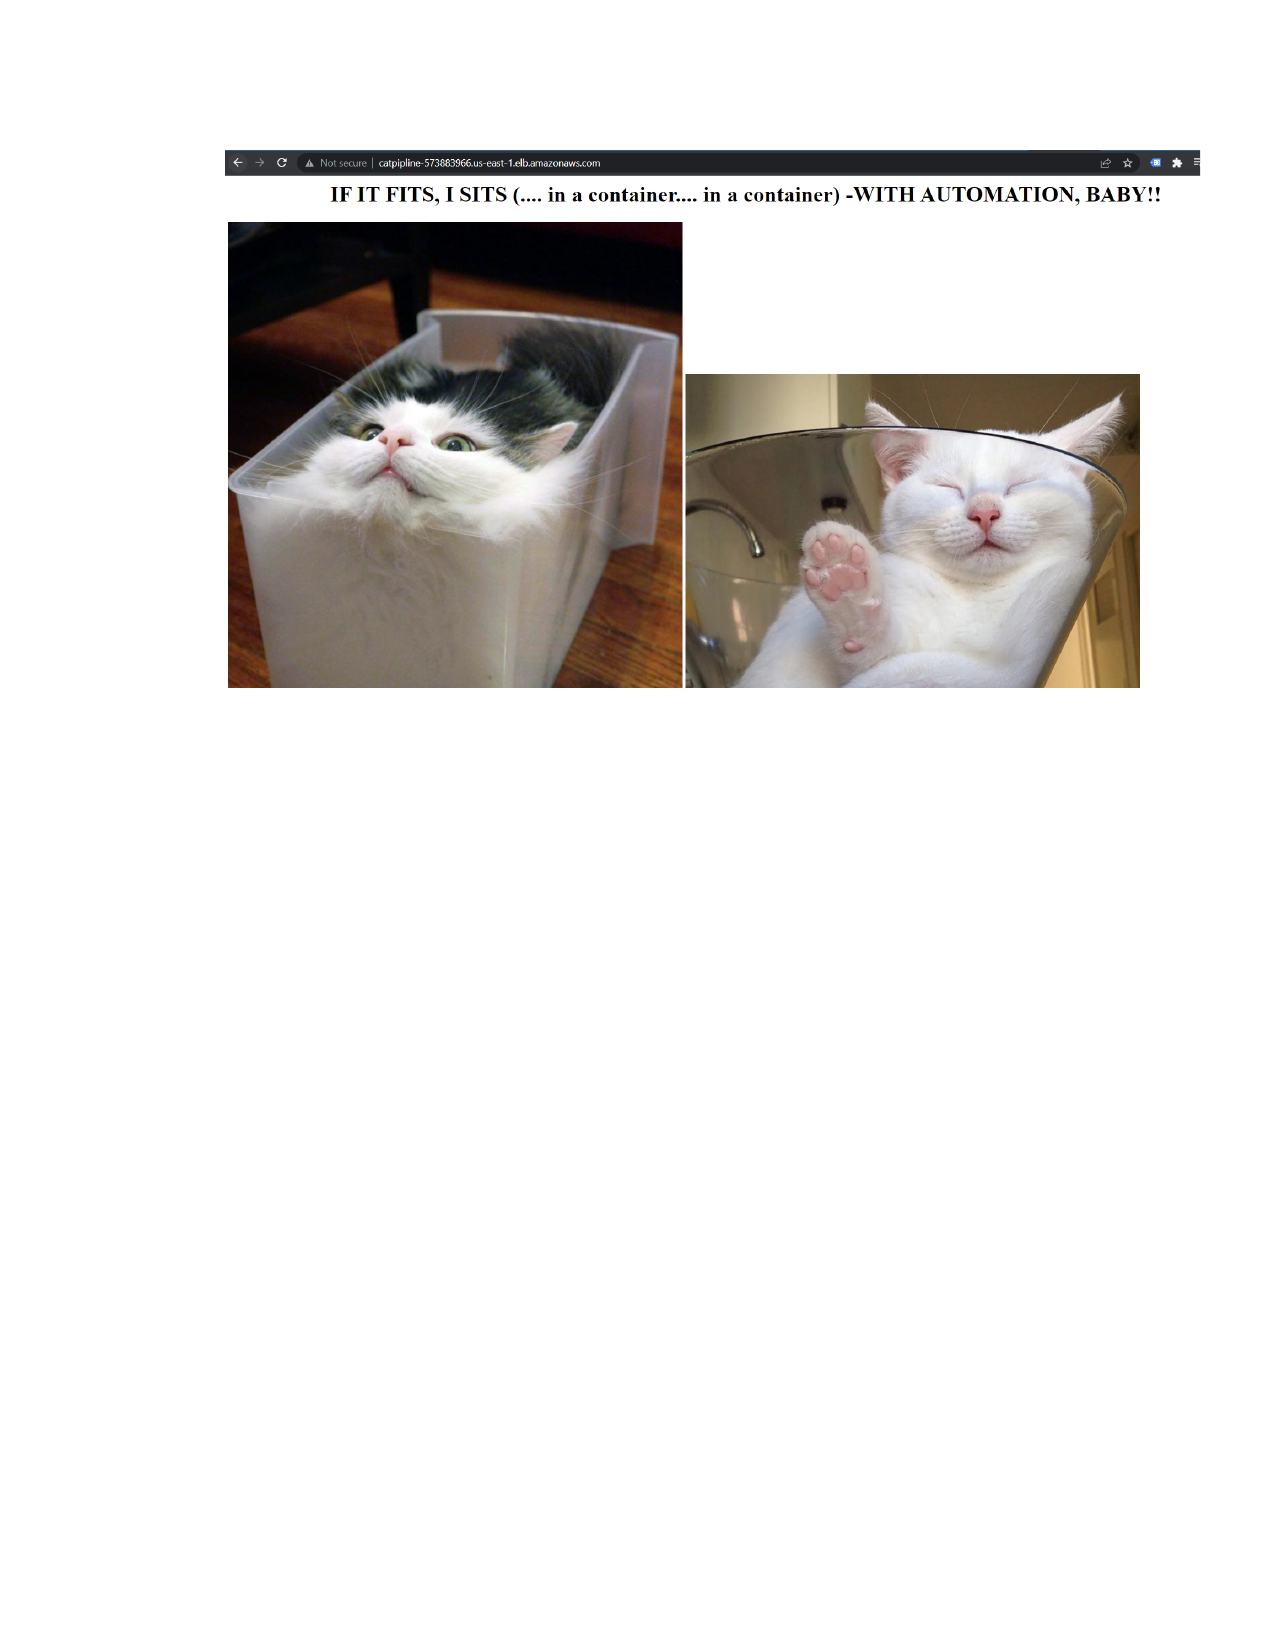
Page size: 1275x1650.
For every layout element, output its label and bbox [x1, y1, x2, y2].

picture [225, 150, 1200, 688]
